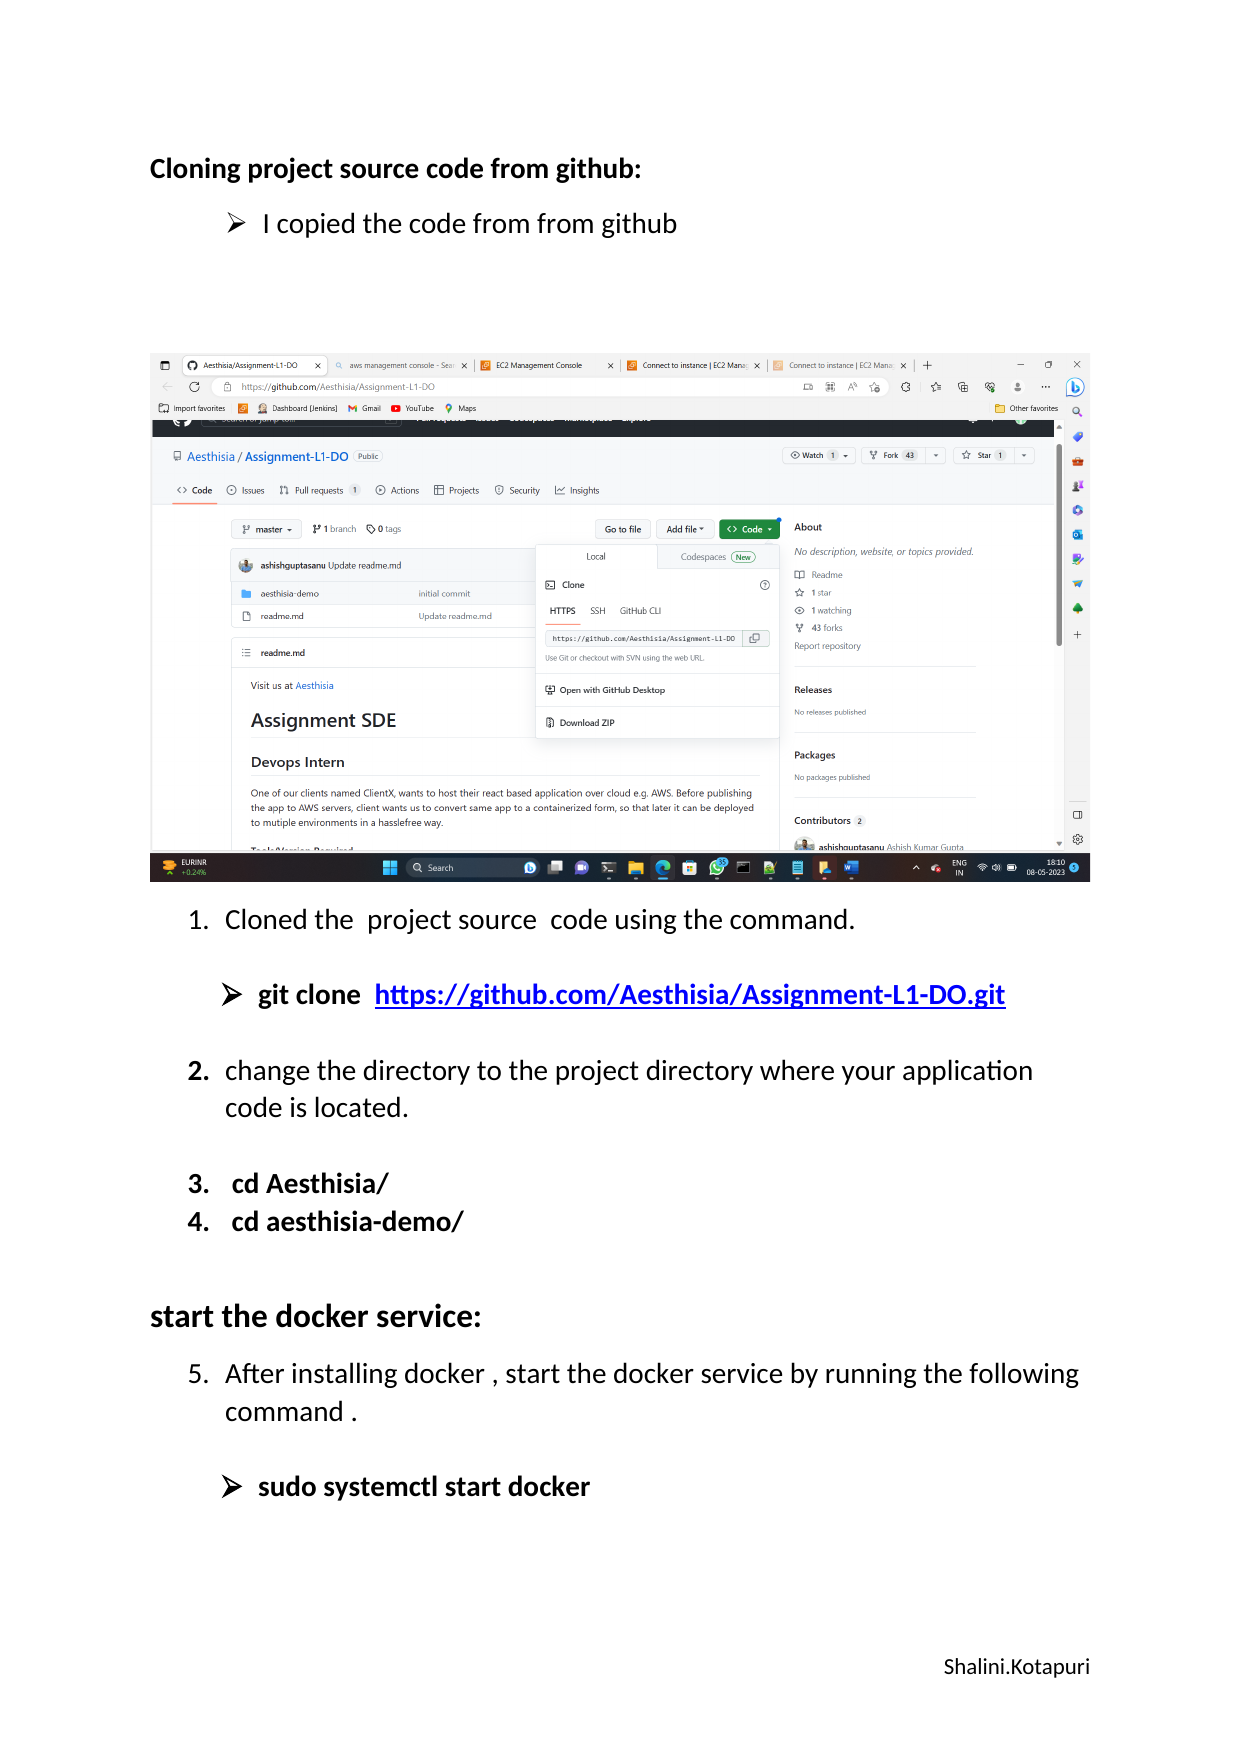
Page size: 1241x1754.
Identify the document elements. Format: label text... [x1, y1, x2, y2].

list sudo systemctl start docker [220, 1468, 1090, 1504]
list Cloned the project source code using the command. [187, 901, 1090, 937]
text Cloning project source code from github: [150, 150, 1090, 186]
text start the docker service: [150, 1295, 1090, 1335]
list git clone https://github.com/Aesthisia/Assignment-L1-DO.git [220, 976, 1090, 1012]
list I copied the code from from github [225, 205, 1090, 241]
list cd Aesthisia/ [187, 1165, 1090, 1201]
list cd aesthisia-demo/ [187, 1203, 1090, 1238]
list change the directory to the project directory where your application code is located. [187, 1052, 1090, 1125]
picture [150, 353, 1091, 882]
list After installing docker , start the docker service by running the following command . [187, 1355, 1090, 1429]
